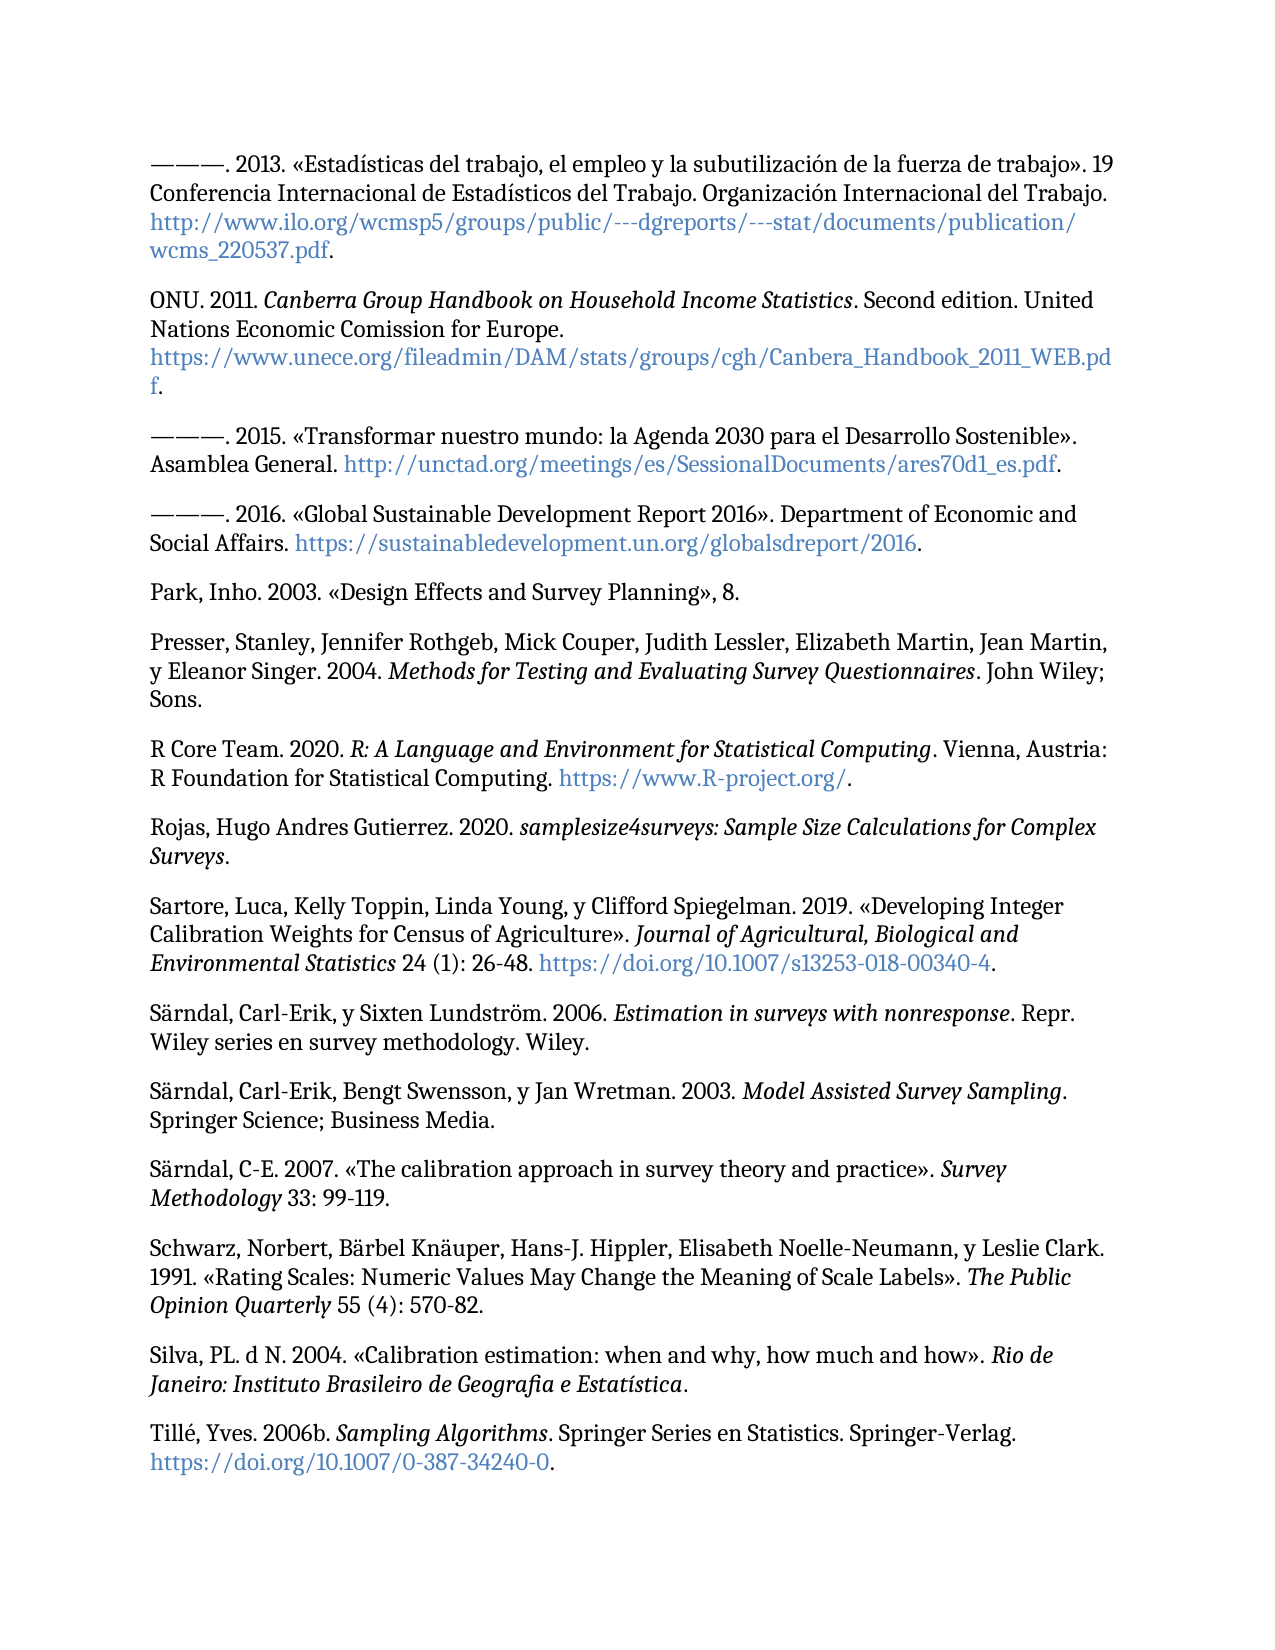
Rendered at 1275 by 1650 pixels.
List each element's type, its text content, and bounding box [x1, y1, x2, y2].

text Sartore, Luca, Kelly Toppin, Linda Young, y Clifford Spiegelman. 2019. «Developing Integer Calibration Weights for Census of Agriculture». Journal of Agricultural, Biological and Environmental Statistics 24 (1): 26-48. https://doi.org/10.1007/s13253-018-00340-4. [150, 892, 1125, 978]
text Särndal, Carl-Erik, y Sixten Lundström. 2006. Estimation in surveys with nonresponse. Repr. Wiley series en survey methodology. Wiley. [150, 999, 1125, 1056]
text Park, Inho. 2003. «Design Effects and Survey Planning», 8. [150, 578, 1125, 607]
text Särndal, Carl-Erik, Bengt Swensson, y Jan Wretman. 2003. Model Assisted Survey Sampling. Springer Science; Business Media. [150, 1077, 1125, 1134]
text ———. 2016. «Global Sustainable Development Report 2016». Department of Economic and Social Affairs. https://sustainabledevelopment.un.org/globalsdreport/2016. [150, 500, 1125, 557]
text ———. 2015. «Transformar nuestro mundo: la Agenda 2030 para el Desarrollo Sostenible». Asamblea General. http://unctad.org/meetings/es/SessionalDocuments/ares70d1_es.pdf. [150, 422, 1125, 479]
text Rojas, Hugo Andres Gutierrez. 2020. samplesize4surveys: Sample Size Calculations for Complex Surveys. [150, 813, 1125, 871]
text Schwarz, Norbert, Bärbel Knäuper, Hans-J. Hippler, Elisabeth Noelle-Neumann, y Leslie Clark. 1991. «Rating Scales: Numeric Values May Change the Meaning of Scale Labels». The Public Opinion Quarterly 55 (4): 570-82. [150, 1234, 1125, 1320]
text R Core Team. 2020. R: A Language and Environment for Statistical Computing. Vienna, Austria: R Foundation for Statistical Computing. https://www.R-project.org/. [150, 735, 1125, 792]
text Presser, Stanley, Jennifer Rothgeb, Mick Couper, Judith Lessler, Elizabeth Martin, Jean Martin, y Eleanor Singer. 2004. Methods for Testing and Evaluating Survey Questionnaires. John Wiley; Sons. [150, 628, 1125, 714]
text Särndal, C-E. 2007. «The calibration approach in survey theory and practice». Survey Methodology 33: 99-119. [150, 1155, 1125, 1213]
text ONU. 2011. Canberra Group Handbook on Household Income Statistics. Second edition. United Nations Economic Comission for Europe. https://www.unece.org/fileadmin/DAM/stats/groups/cgh/Canbera_Handbook_2011_WEB.pdf. [150, 286, 1125, 401]
text ———. 2013. «Estadísticas del trabajo, el empleo y la subutilización de la fuerza de trabajo». 19 Conferencia Internacional de Estadísticos del Trabajo. Organización Internacional del Trabajo. http://www.ilo.org/wcmsp5/groups/public/---dgreports/---stat/documents/publication/wcms_220537.pdf. [150, 150, 1125, 265]
text Silva, PL. d N. 2004. «Calibration estimation: when and why, how much and how». Rio de Janeiro: Instituto Brasileiro de Geografia e Estatística. [150, 1341, 1125, 1398]
text Tillé, Yves. 2006b. Sampling Algorithms. Springer Series en Statistics. Springer-Verlag. https://doi.org/10.1007/0-387-34240-0. [150, 1419, 1125, 1477]
